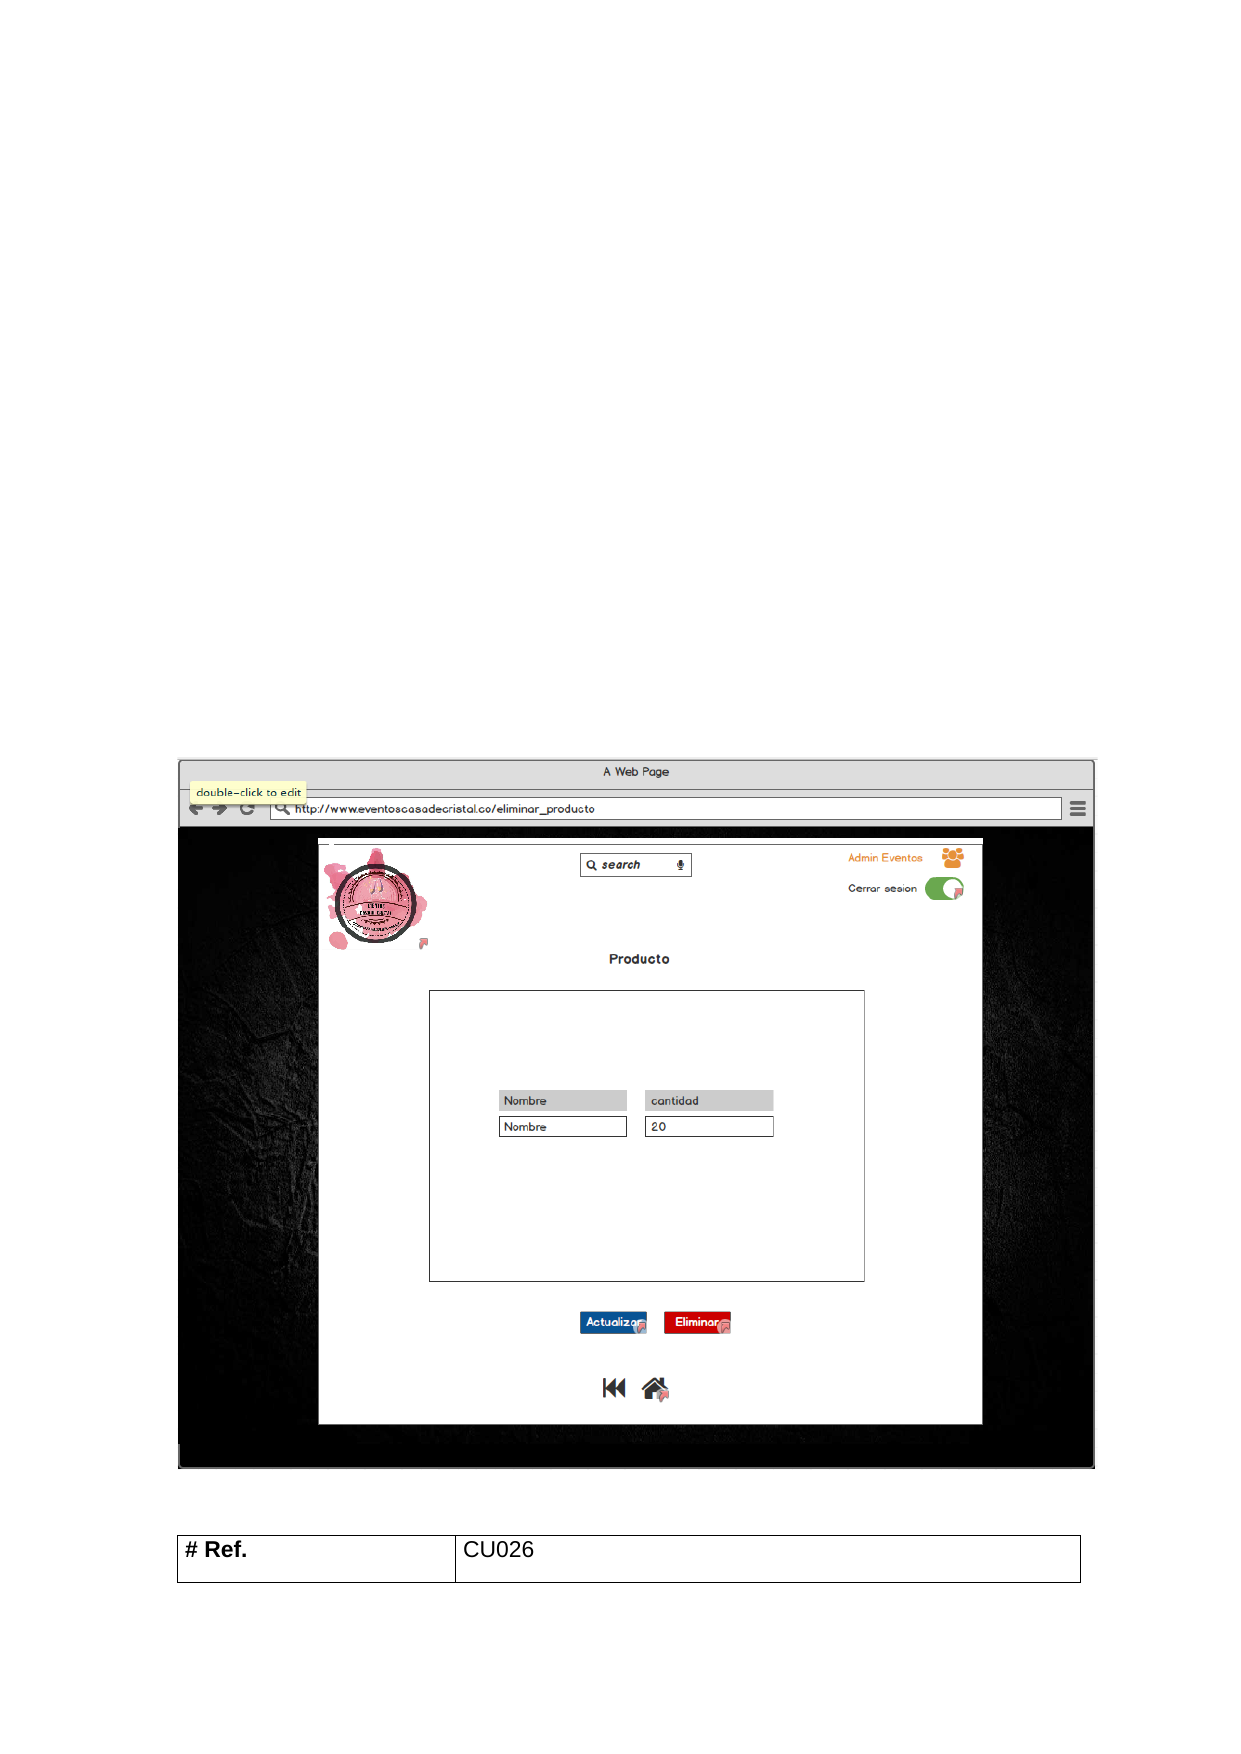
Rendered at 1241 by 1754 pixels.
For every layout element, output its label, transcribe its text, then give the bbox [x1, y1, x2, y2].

table_header # Ref. [178, 1536, 455, 1582]
table_header CU026 [456, 1536, 1080, 1582]
